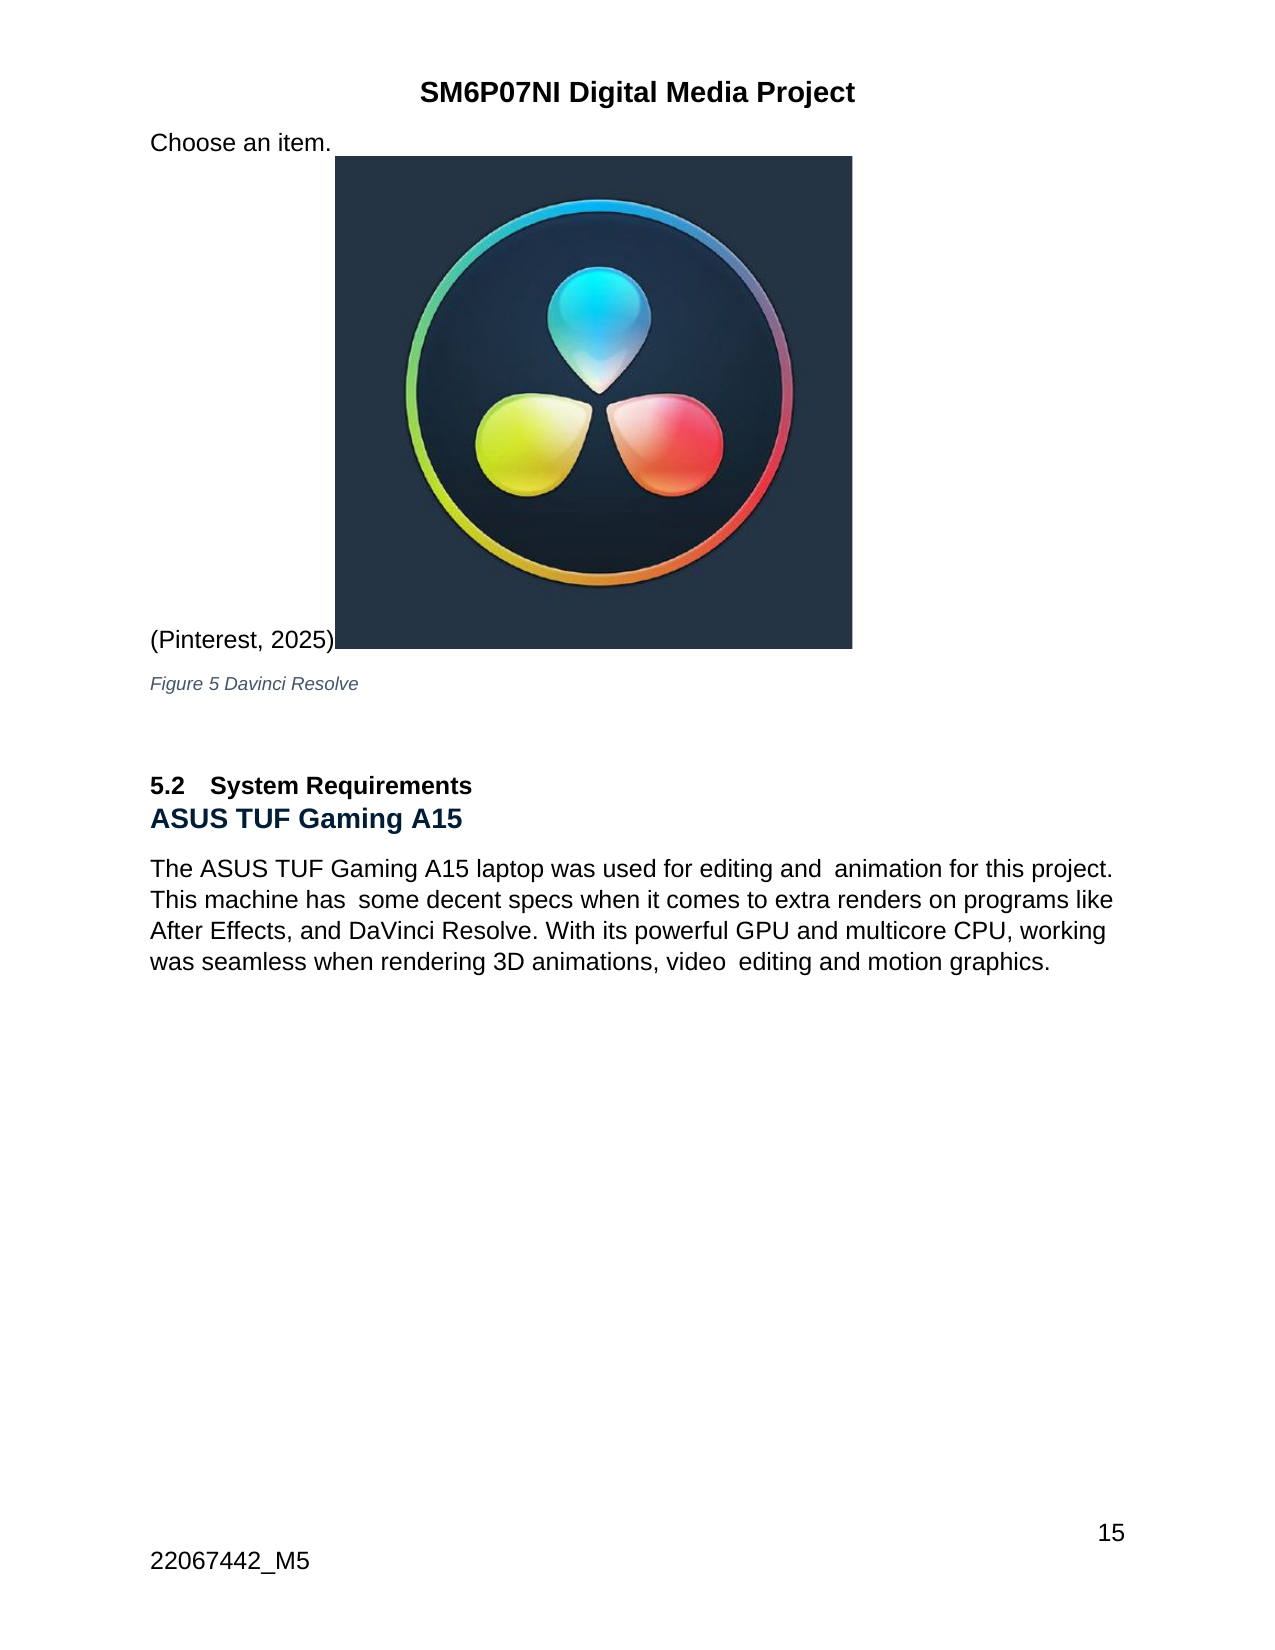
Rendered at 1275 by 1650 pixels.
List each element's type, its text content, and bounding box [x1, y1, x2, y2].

subtitle System Requirements [150, 771, 1125, 800]
text Figure 5 Davinci Resolve [150, 673, 1125, 694]
text The ASUS TUF Gaming A15 laptop was used for editing and animation for this project. This machine has some decent specs when it comes to extra renders on programs like After Effects, and DaVinci Resolve. With its powerful GPU and multicore CPU, working was seamless when rendering 3D animations, video editing and motion graphics. [150, 854, 1125, 976]
picture [335, 156, 853, 649]
text ASUS TUF Gaming A15 [150, 802, 1125, 835]
